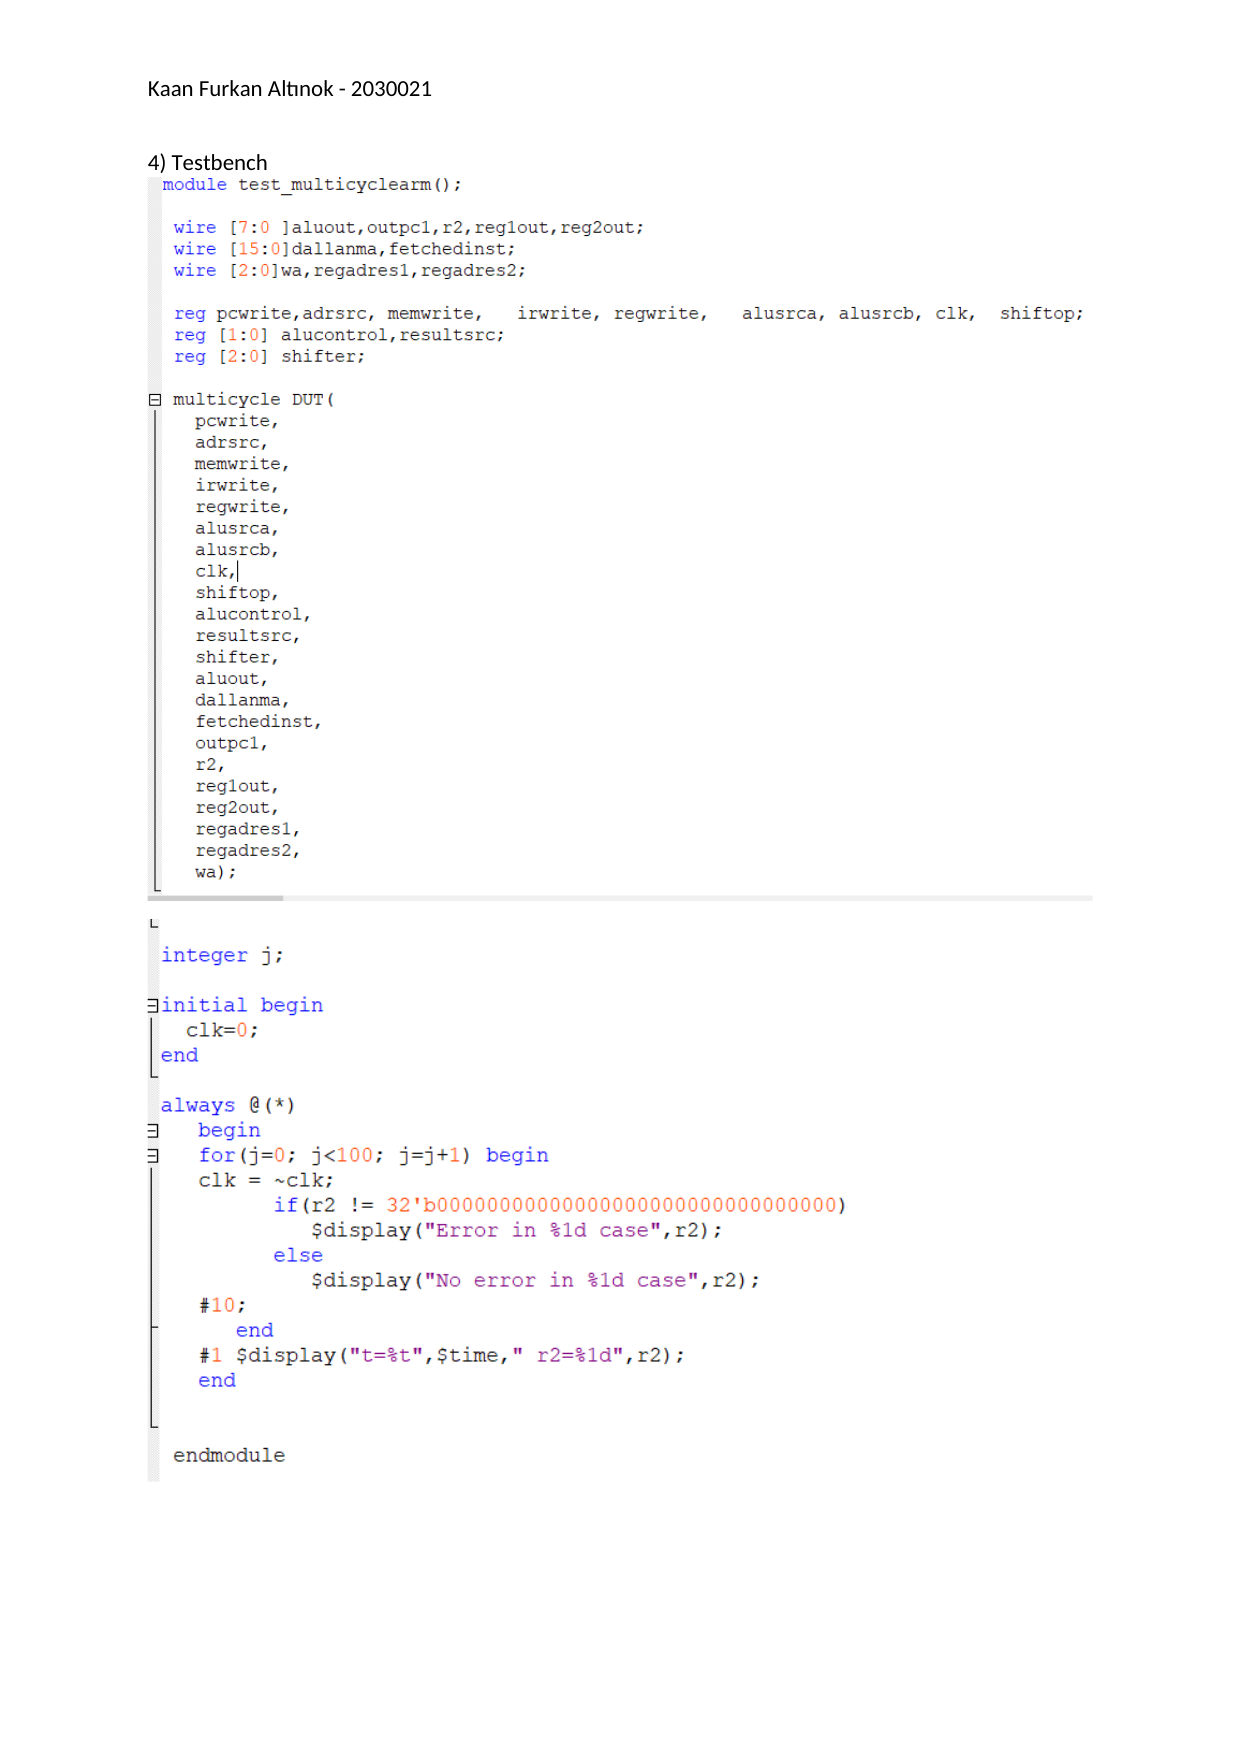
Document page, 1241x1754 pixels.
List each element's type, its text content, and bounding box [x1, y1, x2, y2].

picture [147, 177, 1093, 901]
picture [147, 919, 860, 1483]
text 4) Testbench [148, 148, 1093, 177]
